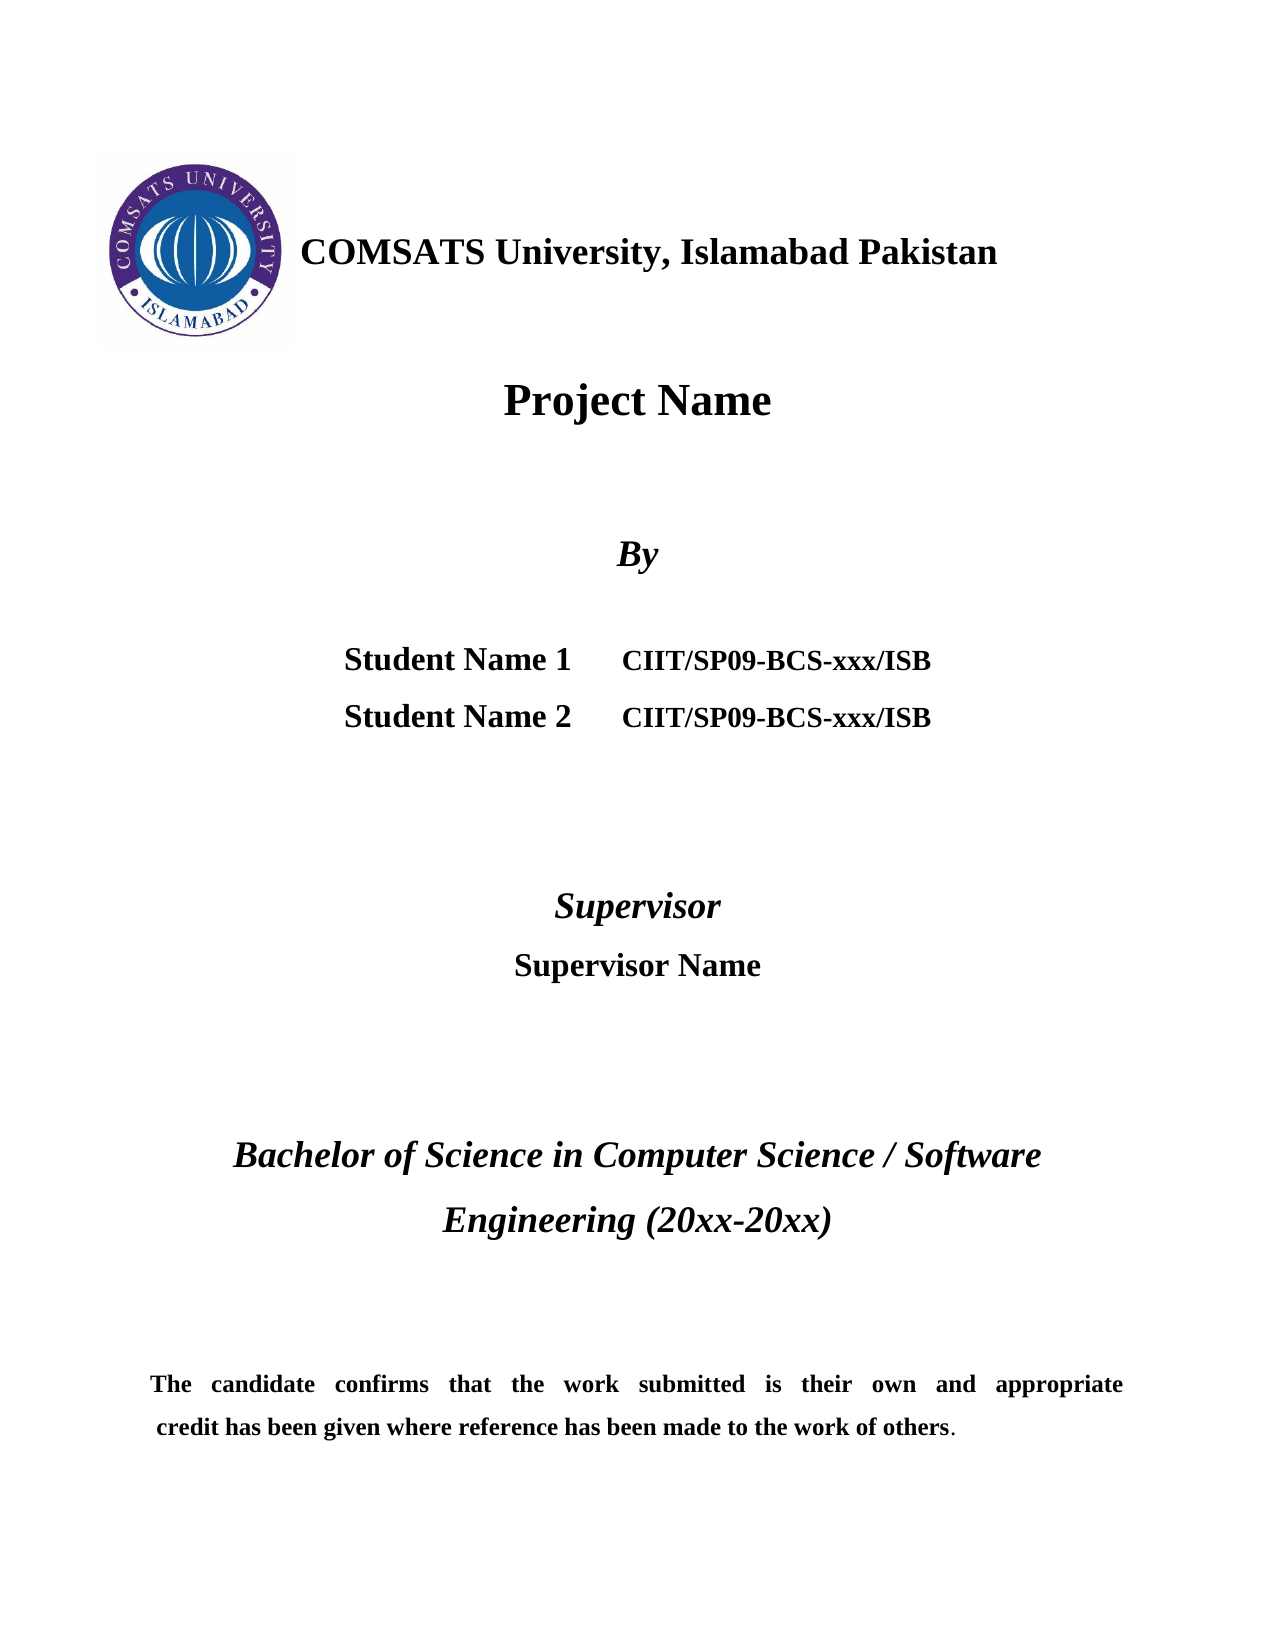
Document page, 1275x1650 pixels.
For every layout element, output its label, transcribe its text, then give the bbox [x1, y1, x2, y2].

text Supervisor Supervisor Name [150, 883, 1125, 984]
text COMSATS University, Islamabad Pakistan [294, 229, 1125, 272]
picture [96, 151, 294, 349]
text By [150, 531, 1125, 574]
text Student Name 2 CIIT/SP09-BCS-xxx/ISB [150, 696, 1125, 734]
text The candidate confirms that the work submitted is their own and appropriate credit has been given where reference has been made to the work of others. [150, 1369, 1125, 1441]
text Bachelor of Science in Computer Science / Software Engineering (20xx-20xx) [150, 1132, 1125, 1240]
text Student Name 1 CIIT/SP09-BCS-xxx/ISB [150, 639, 1125, 677]
text Project Name [150, 373, 1125, 426]
